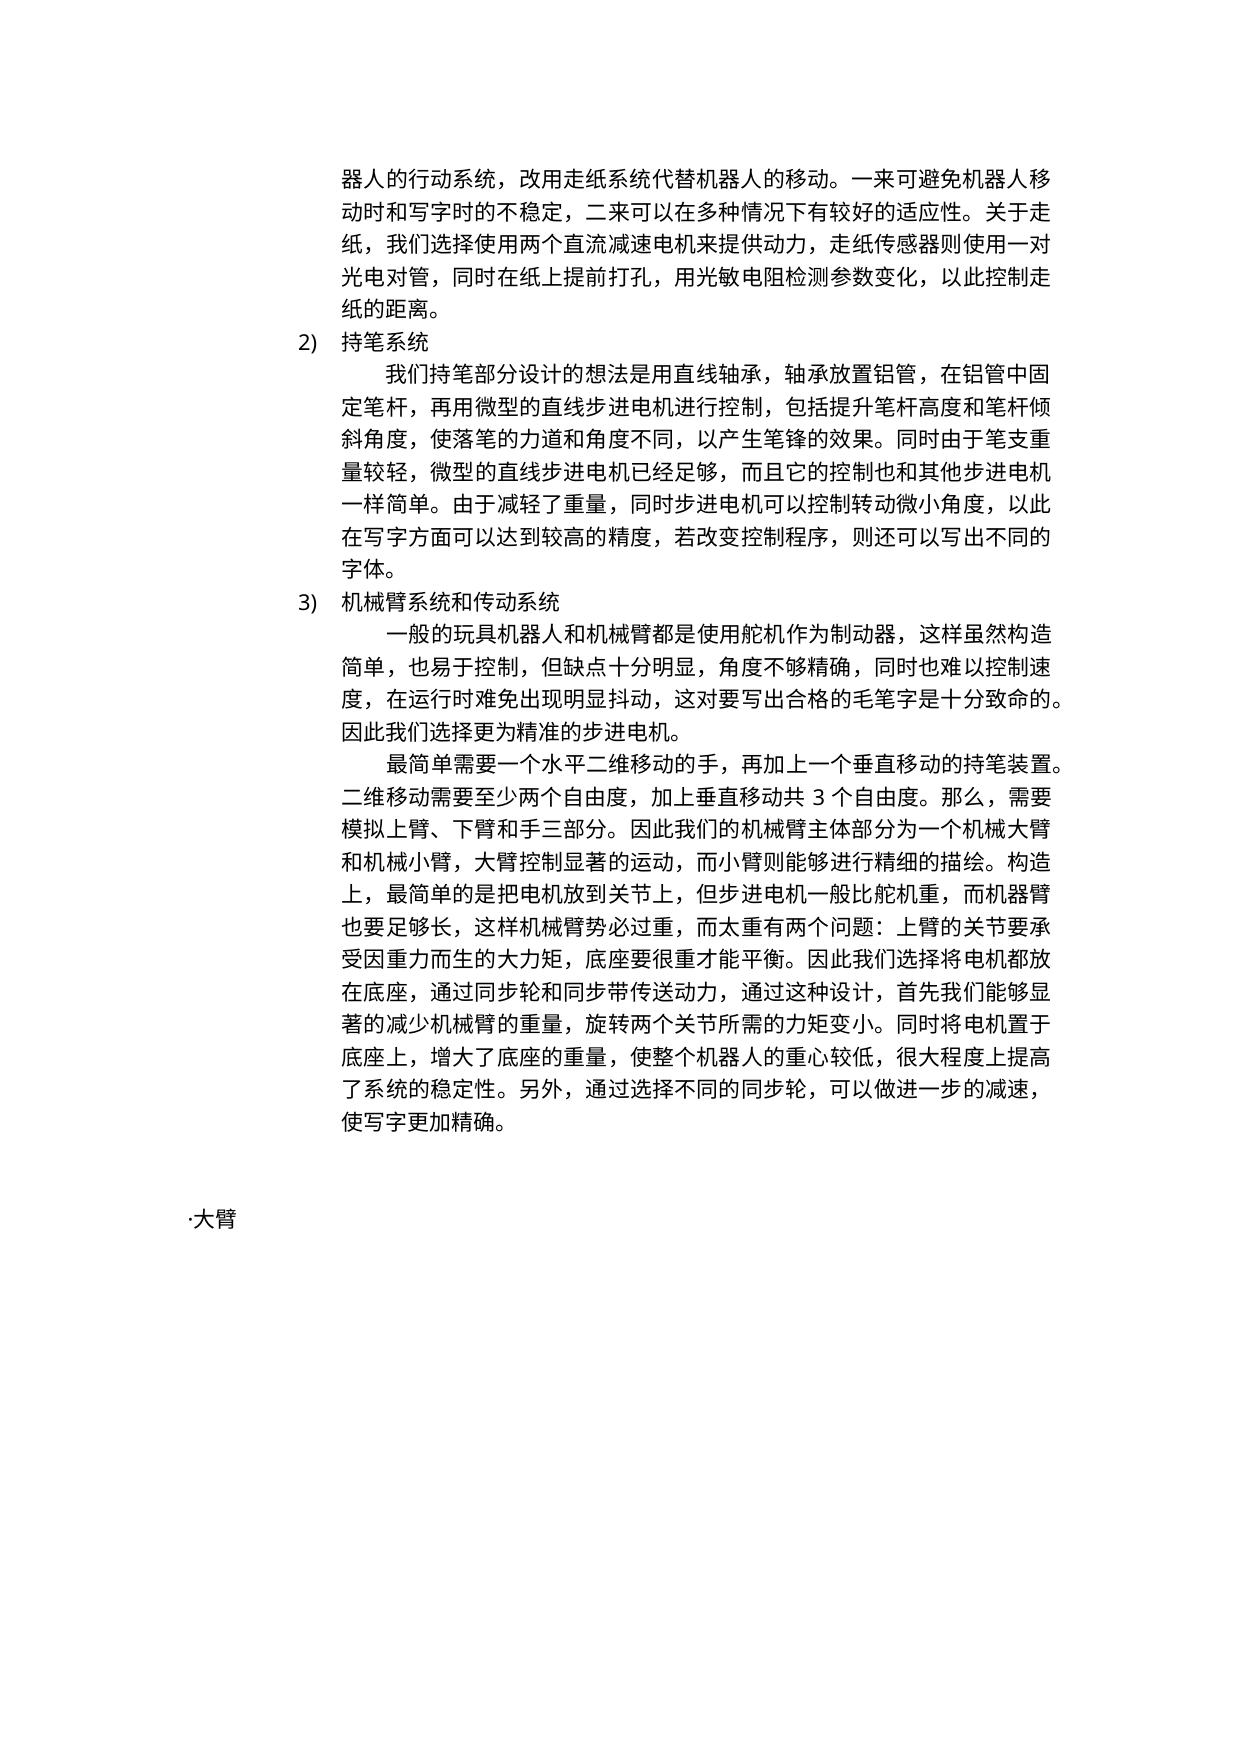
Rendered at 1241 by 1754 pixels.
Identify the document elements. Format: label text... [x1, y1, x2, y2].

list 我们持笔部分设计的想法是用直线轴承，轴承放置铝管，在铝管中固定笔杆，再用微型的直线步进电机进行控制，包括提升笔杆高度和笔杆倾斜角度，使落笔的力道和角度不同，以产生笔锋的效果。同时由于笔支重量较轻，微型的直线步进电机已经足够，而且它的控制也和其他步进电机一样简单。由于减轻了重量，同时步进电机可以控制转动微小角度，以此在写字方面可以达到较高的精度，若改变控制程序，则还可以写出不同的字体。 [342, 357, 1053, 584]
text ·大臂 [187, 1202, 1053, 1234]
list 机械臂系统和传动系统 [298, 584, 1053, 617]
list 持笔系统 [298, 324, 1053, 357]
list 最简单需要一个水平二维移动的手，再加上一个垂直移动的持笔装置。二维移动需要至少两个自由度，加上垂直移动共 3 个自由度。那么，需要模拟上臂、下臂和手三部分。因此我们的机械臂主体部分为一个机械大臂和机械小臂，大臂控制显著的运动，而小臂则能够进行精细的描绘。构造上，最简单的是把电机放到关节上，但步进电机一般比舵机重，而机器臂也要足够长，这样机械臂势必过重，而太重有两个问题：上臂的关节要承受因重力而生的大力矩，底座要很重才能平衡。因此我们选择将电机都放在底座，通过同步轮和同步带传送动力，通过这种设计，首先我们能够显著的减少机械臂的重量，旋转两个关节所需的力矩变小。同时将电机置于底座上，增大了底座的重量，使整个机器人的重心较低，很大程度上提高了系统的稳定性。另外，通过选择不同的同步轮，可以做进一步的减速，使写字更加精确。 [342, 747, 1053, 1137]
list 一般的玩具机器人和机械臂都是使用舵机作为制动器，这样虽然构造简单，也易于控制，但缺点十分明显，角度不够精确，同时也难以控制速度，在运行时难免出现明显抖动，这对要写出合格的毛笔字是十分致命的。因此我们选择更为精准的步进电机。 [342, 617, 1053, 747]
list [342, 162, 1053, 324]
